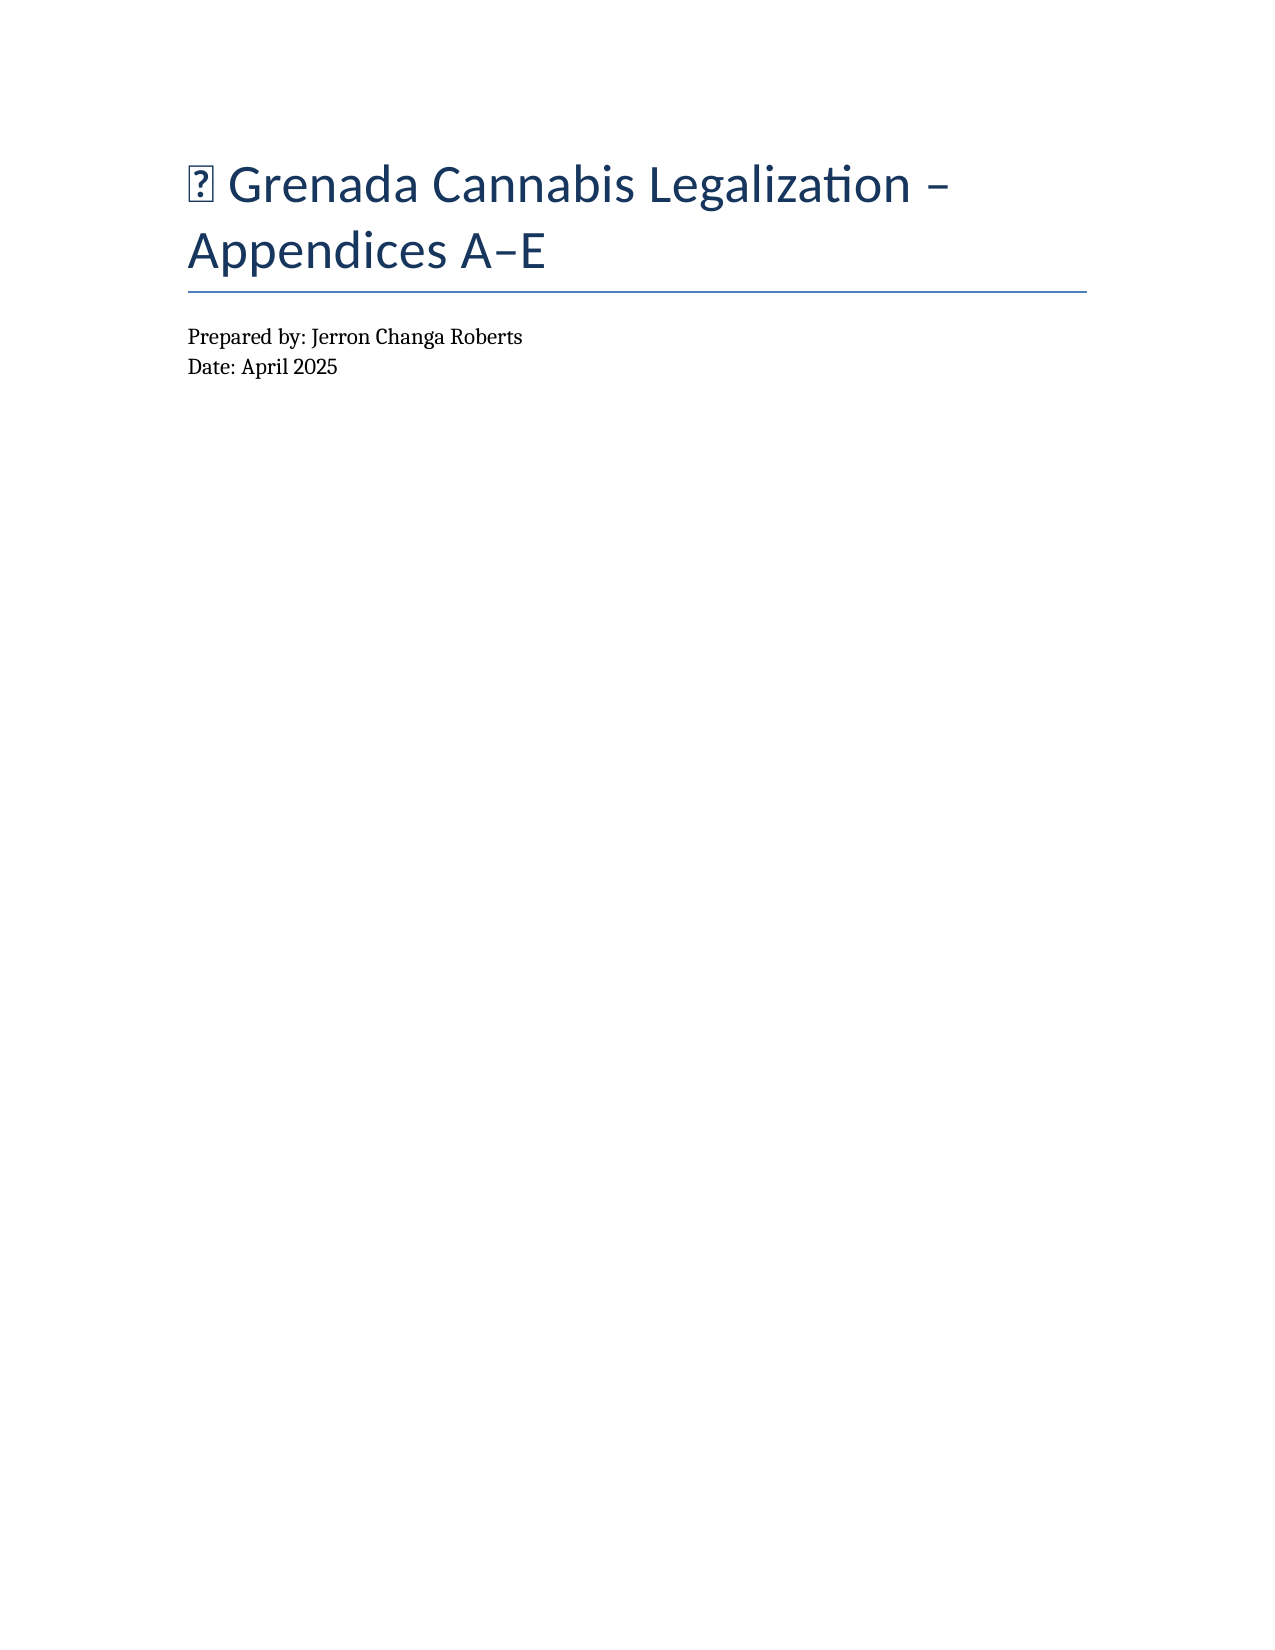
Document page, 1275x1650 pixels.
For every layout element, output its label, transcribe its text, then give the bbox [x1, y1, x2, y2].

title 📎 Grenada Cannabis Legalization – Appendices A–E [187, 150, 1087, 293]
text Prepared by: Jerron Changa Roberts Date: April 2025 [187, 324, 1087, 381]
